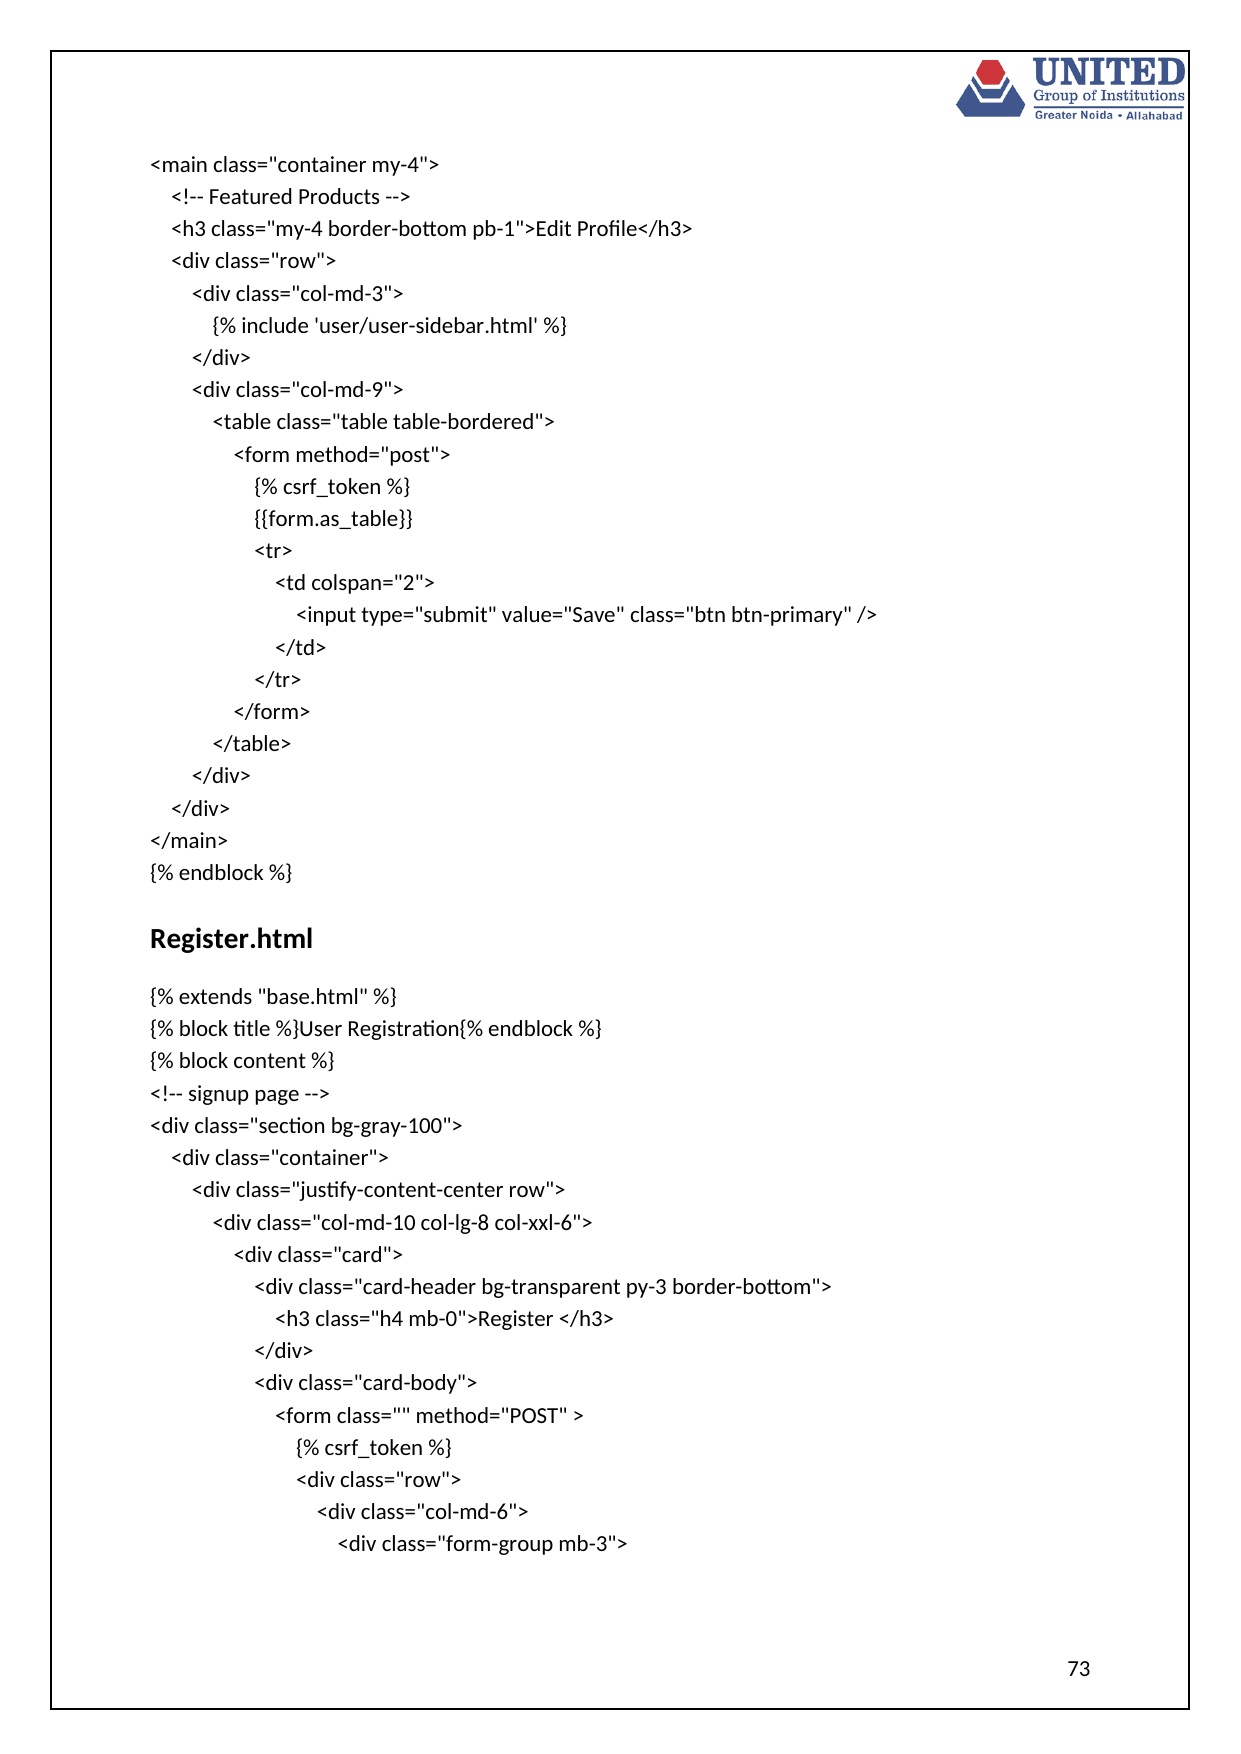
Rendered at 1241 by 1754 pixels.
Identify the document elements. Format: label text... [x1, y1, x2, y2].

text <div class="card-body"> [150, 1368, 1090, 1397]
text <div class="card"> [150, 1240, 1090, 1268]
text </td> [150, 633, 1090, 661]
text </tr> [150, 665, 1090, 693]
text <tr> [150, 536, 1090, 564]
text <!-- Featured Products --> [150, 182, 1090, 210]
text {% block title %}User Registration{% endblock %} [150, 1014, 1090, 1042]
text {% csrf_token %} [150, 472, 1090, 500]
text {% extends "base.html" %} [150, 982, 1090, 1010]
text <main class="container my-4"> [150, 150, 1090, 178]
text <div class="col-md-3"> [150, 279, 1090, 307]
text <h3 class="h4 mb-0">Register </h3> [150, 1304, 1090, 1332]
text <table class="table table-bordered"> [150, 407, 1090, 436]
text <div class="container"> [150, 1143, 1090, 1171]
text <h3 class="my-4 border-bottom pb-1">Edit Profile</h3> [150, 214, 1090, 242]
text <div class="form-group mb-3"> [150, 1529, 1090, 1557]
text {% include 'user/user-sidebar.html' %} [150, 311, 1090, 339]
picture [952, 53, 1186, 124]
text <div class="row"> [150, 1465, 1090, 1493]
text <form method="post"> [150, 440, 1090, 468]
text {% csrf_token %} [150, 1433, 1090, 1461]
text <input type="submit" value="Save" class="btn btn-primary" /> [150, 601, 1090, 629]
text <div class="row"> [150, 247, 1090, 274]
text Register.html [150, 921, 1090, 956]
text {{form.as_table}} [150, 504, 1090, 532]
text </main> [150, 826, 1090, 854]
text <!-- signup page --> [150, 1079, 1090, 1107]
text <div class="section bg-gray-100"> [150, 1111, 1090, 1139]
text <form class="" method="POST" > [150, 1401, 1090, 1429]
text </form> [150, 697, 1090, 725]
text </div> [150, 1336, 1090, 1364]
text <div class="col-md-10 col-lg-8 col-xxl-6"> [150, 1208, 1090, 1236]
text <div class="justify-content-center row"> [150, 1175, 1090, 1203]
text </div> [150, 762, 1090, 789]
text <td colspan="2"> [150, 568, 1090, 596]
text <div class="col-md-6"> [150, 1497, 1090, 1525]
text {% block content %} [150, 1047, 1090, 1075]
text <div class="col-md-9"> [150, 375, 1090, 403]
text </table> [150, 729, 1090, 757]
text {% endblock %} [150, 858, 1090, 886]
text </div> [150, 343, 1090, 371]
text </div> [150, 794, 1090, 822]
text <div class="card-header bg-transparent py-3 border-bottom"> [150, 1272, 1090, 1300]
